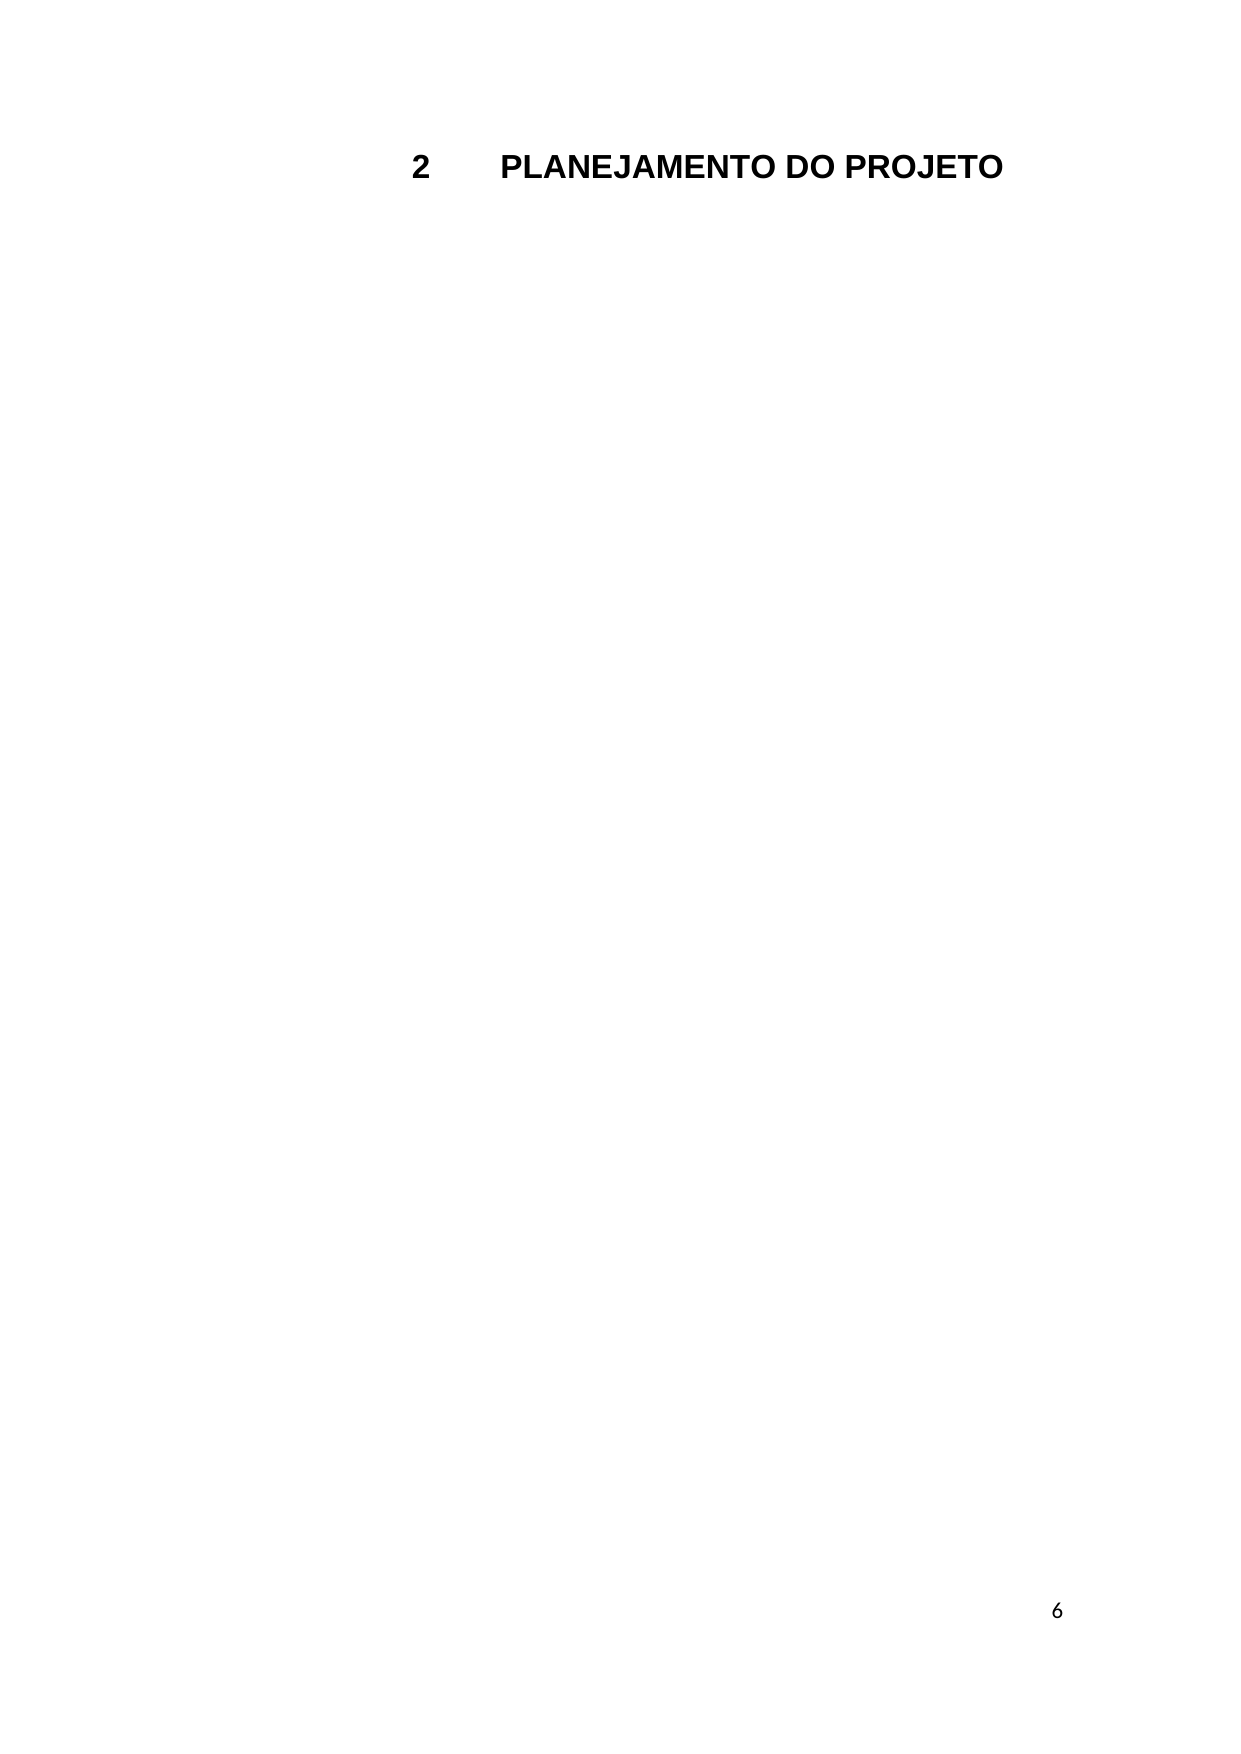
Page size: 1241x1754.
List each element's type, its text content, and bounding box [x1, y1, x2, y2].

text 2 PLANEJAMENTO DO PROJETO [177, 148, 1004, 186]
